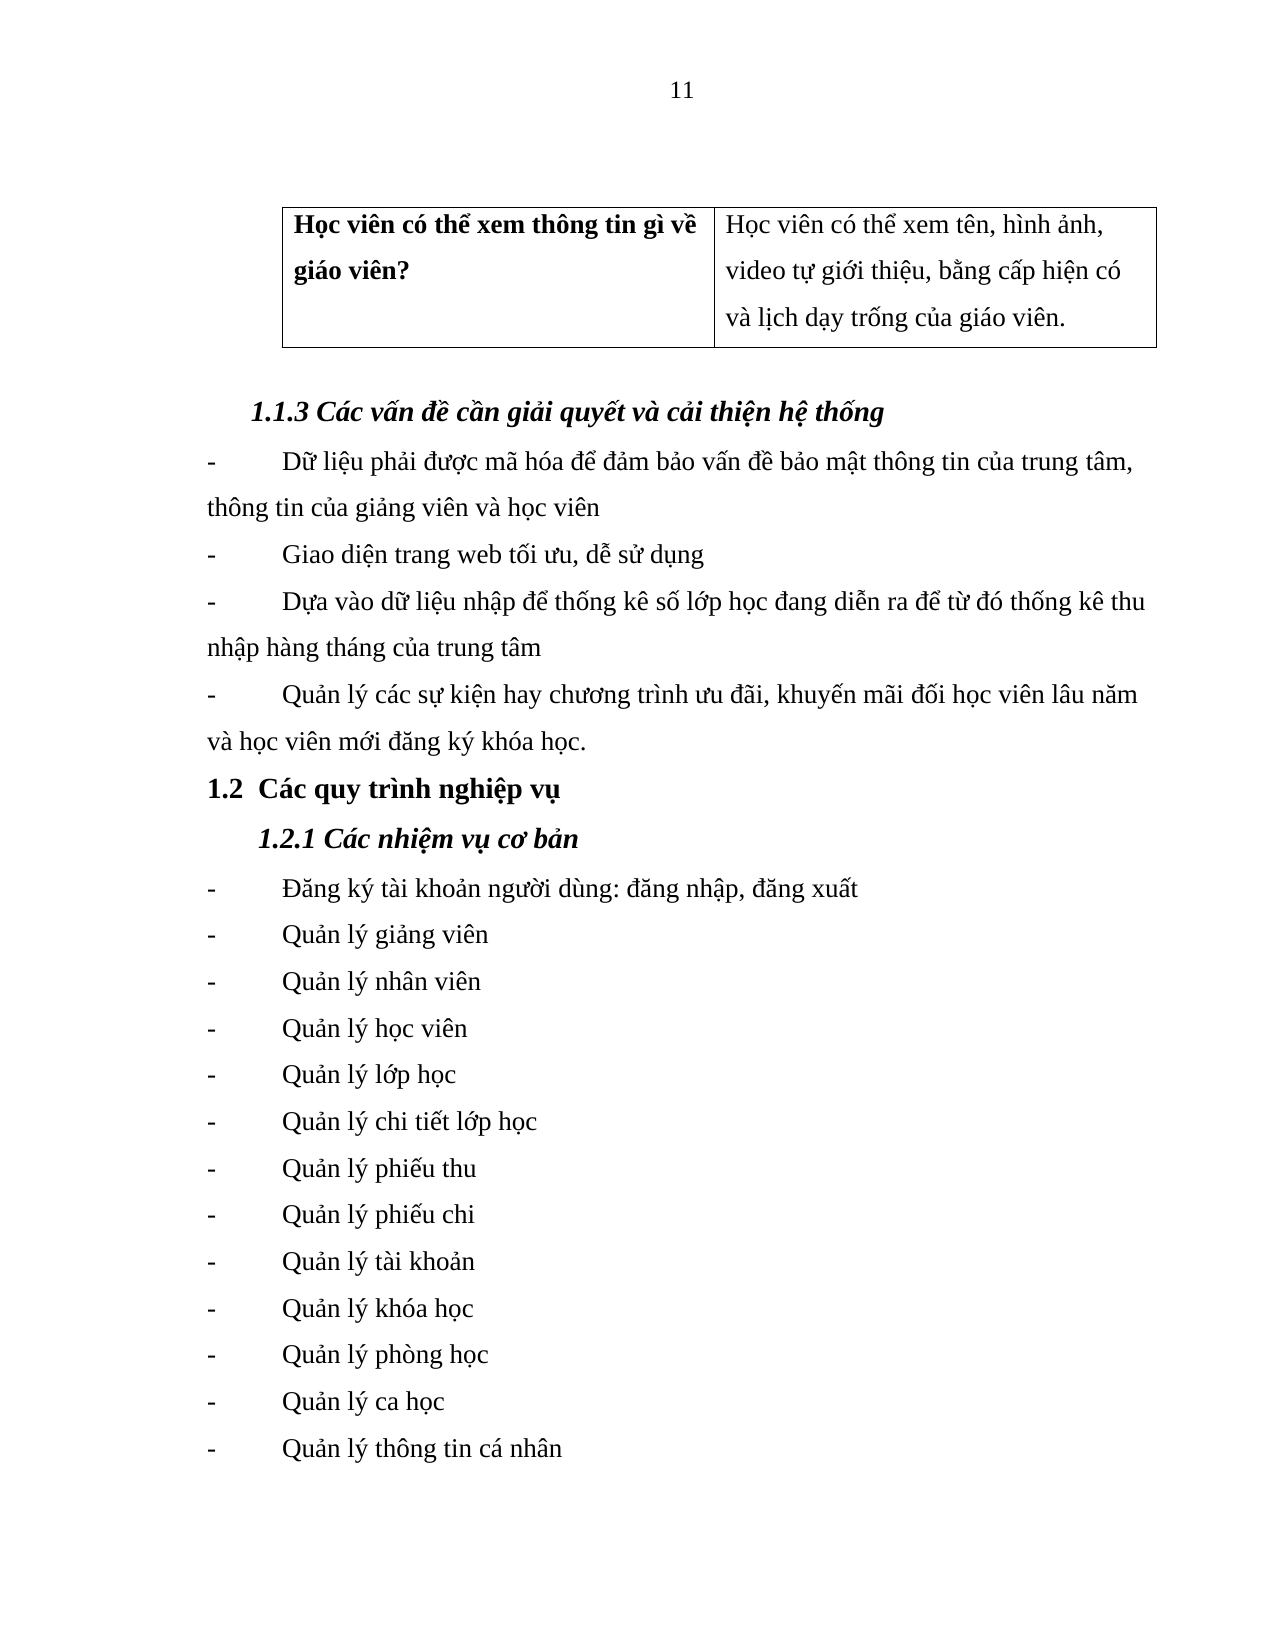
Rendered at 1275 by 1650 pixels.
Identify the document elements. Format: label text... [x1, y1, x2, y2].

list Quản lý giảng viên [207, 918, 1157, 950]
list Quản lý phiếu thu [207, 1152, 1157, 1183]
list Quản lý chi tiết lớp học [207, 1105, 1157, 1136]
text 1.2.1 Các nhiệm vụ cơ bản [207, 822, 1157, 855]
list Dữ liệu phải được mã hóa để đảm bảo vấn đề bảo mật thông tin của trung tâm, thông tin của giảng viên và học viên [207, 444, 1157, 522]
list Quản lý khóa học [207, 1292, 1157, 1323]
text 1.1.3 Các vấn đề cần giải quyết và cải thiện hệ thống [207, 394, 1157, 428]
list Quản lý phiếu chi [207, 1198, 1157, 1230]
list Các quy trình nghiệp vụ [207, 771, 1157, 805]
list Quản lý lớp học [207, 1058, 1157, 1090]
list Đăng ký tài khoản người dùng: đăng nhập, đăng xuất [207, 872, 1157, 903]
list Quản lý học viên [207, 1012, 1157, 1043]
list Quản lý phòng học [207, 1338, 1157, 1370]
table_cell Học viên có thể xem thông tin gì về giáo viên? [283, 208, 714, 347]
list Giao diện trang web tối ưu, dễ sử dụng [207, 538, 1157, 569]
list Quản lý ca học [207, 1385, 1157, 1416]
list Dựa vào dữ liệu nhập để thống kê số lớp học đang diễn ra để từ đó thống kê thu nhập hàng tháng của trung tâm [207, 584, 1157, 662]
list Quản lý tài khoản [207, 1245, 1157, 1276]
list Quản lý thông tin cá nhân [207, 1432, 1157, 1463]
list Quản lý nhân viên [207, 965, 1157, 996]
list Quản lý các sự kiện hay chương trình ưu đãi, khuyến mãi đối học viên lâu năm và học viên mới đăng ký khóa học. [207, 678, 1157, 756]
table_cell Học viên có thể xem tên, hình ảnh, video tự giới thiệu, bằng cấp hiện có và lịch dạy trống của giáo viên. [715, 208, 1156, 347]
